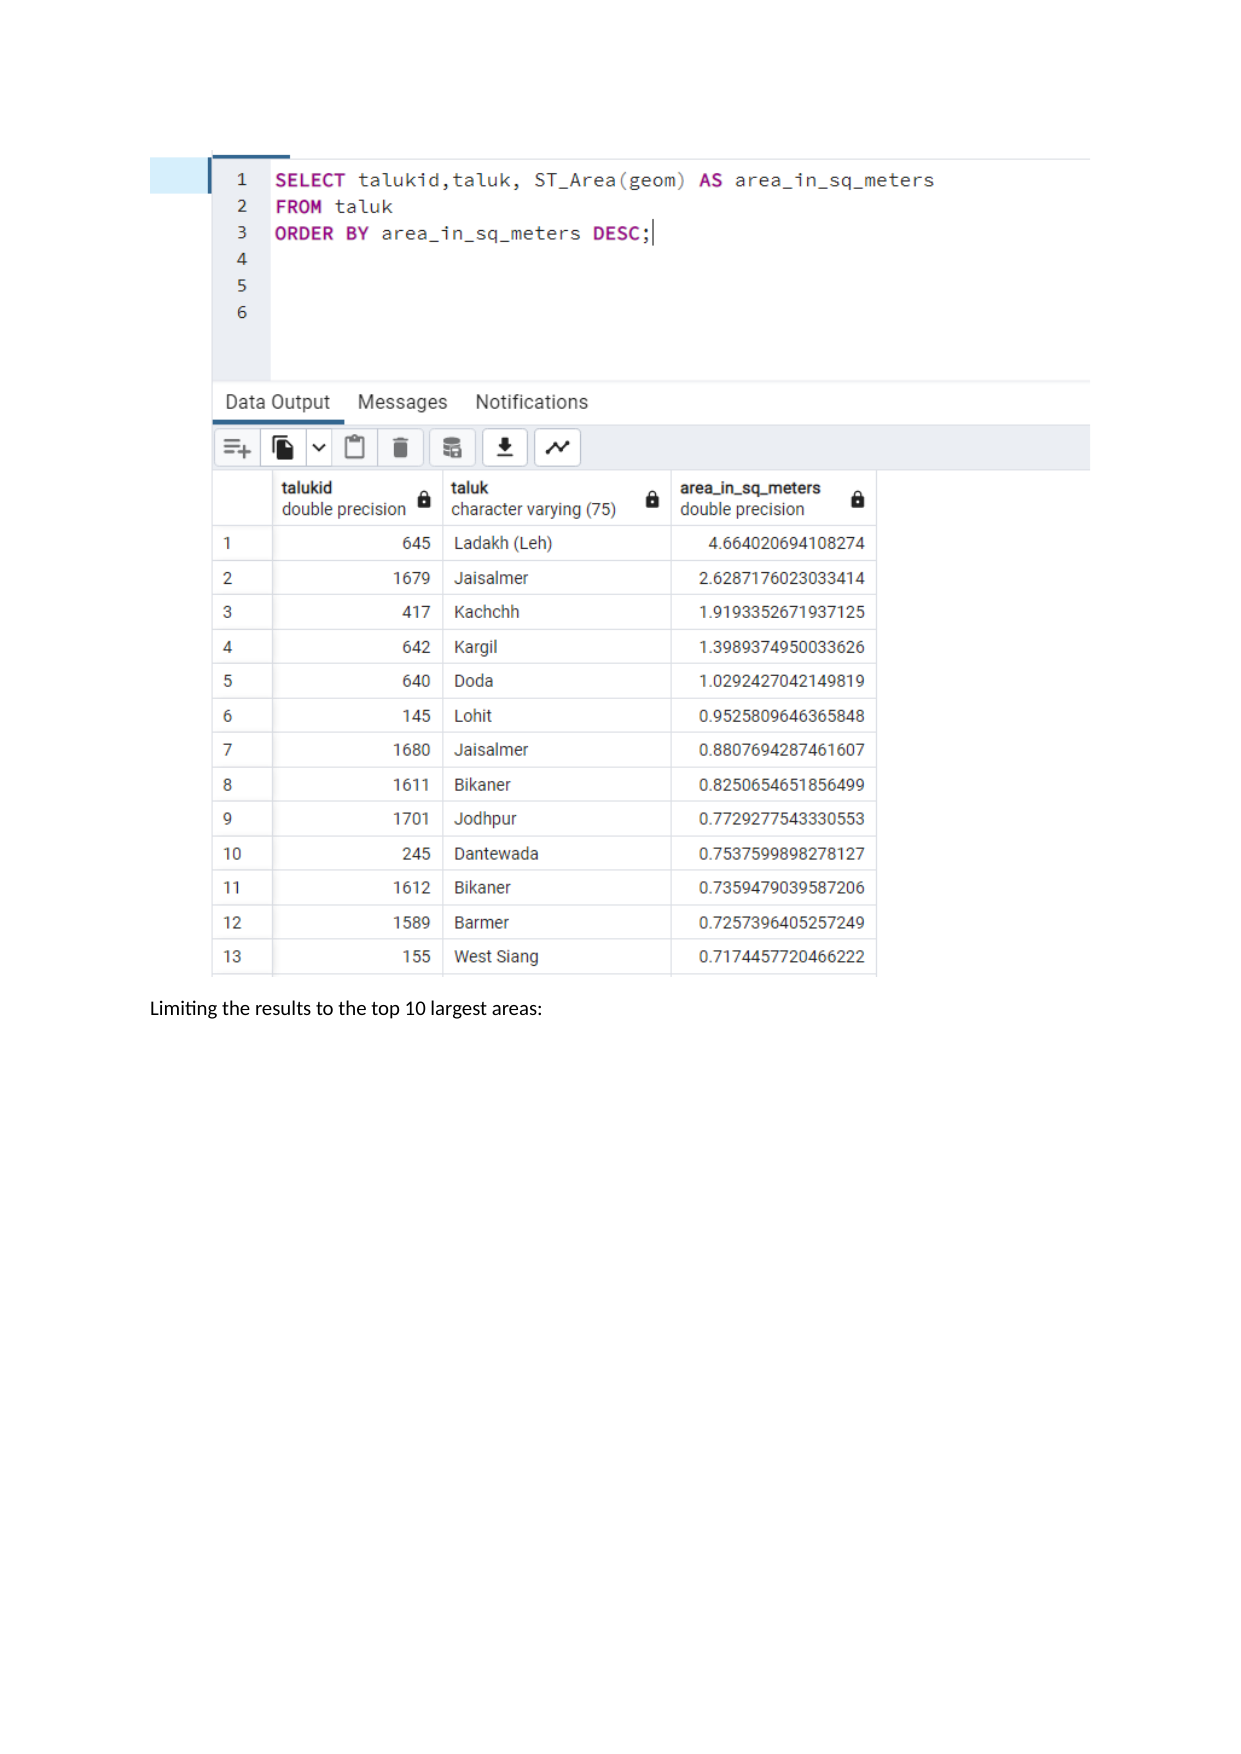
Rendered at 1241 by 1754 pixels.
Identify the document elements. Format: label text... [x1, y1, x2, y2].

picture [150, 150, 1091, 977]
text Limiting the results to the top 10 largest areas: [150, 996, 1090, 1021]
